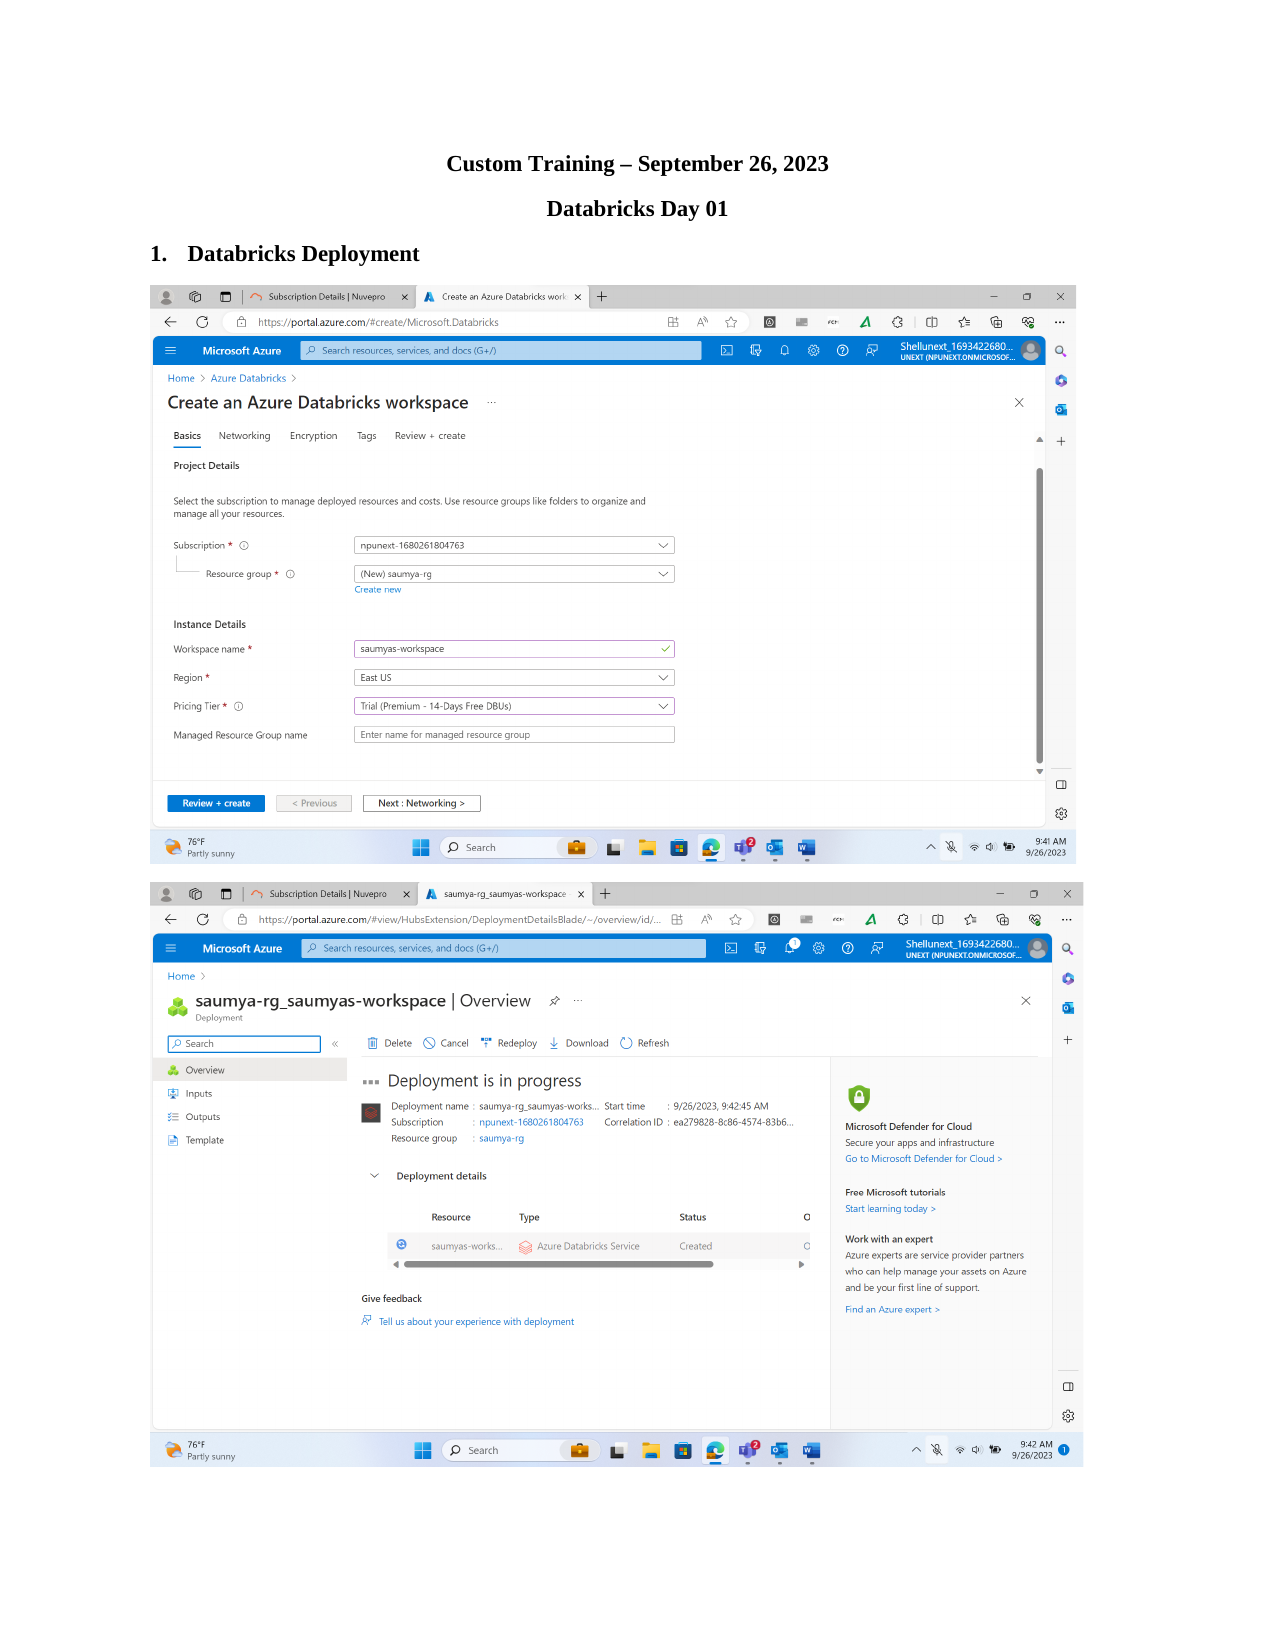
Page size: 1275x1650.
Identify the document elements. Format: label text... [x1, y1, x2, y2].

picture [150, 285, 1077, 864]
text Custom Training – September 26, 2023 [150, 150, 1125, 176]
text Databricks Day 01 [150, 195, 1125, 221]
list Databricks Deployment [150, 240, 1125, 267]
picture [150, 882, 1084, 1467]
